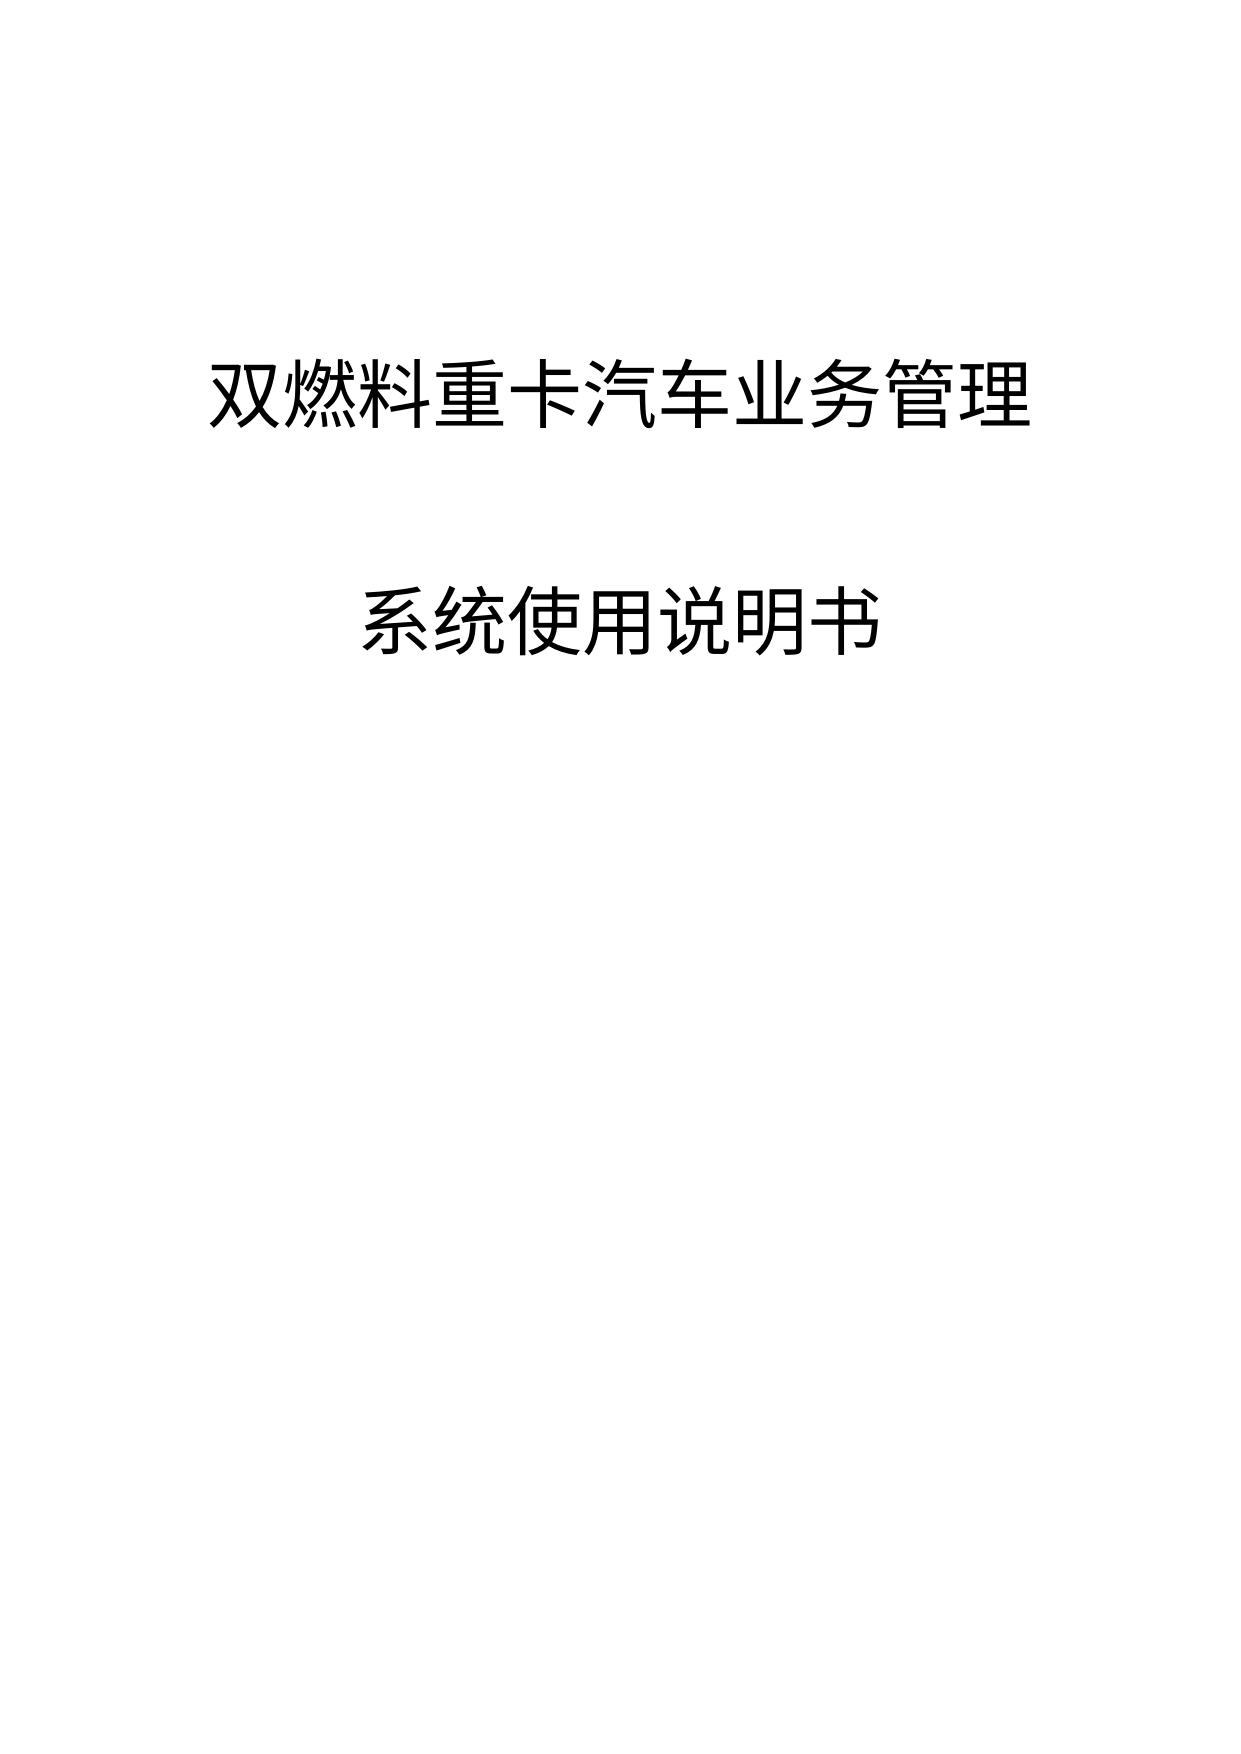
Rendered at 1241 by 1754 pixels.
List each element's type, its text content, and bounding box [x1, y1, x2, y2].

text 系统使用说明书 [187, 552, 1053, 682]
text 双燃料重卡汽车业务管理 [187, 324, 1053, 454]
